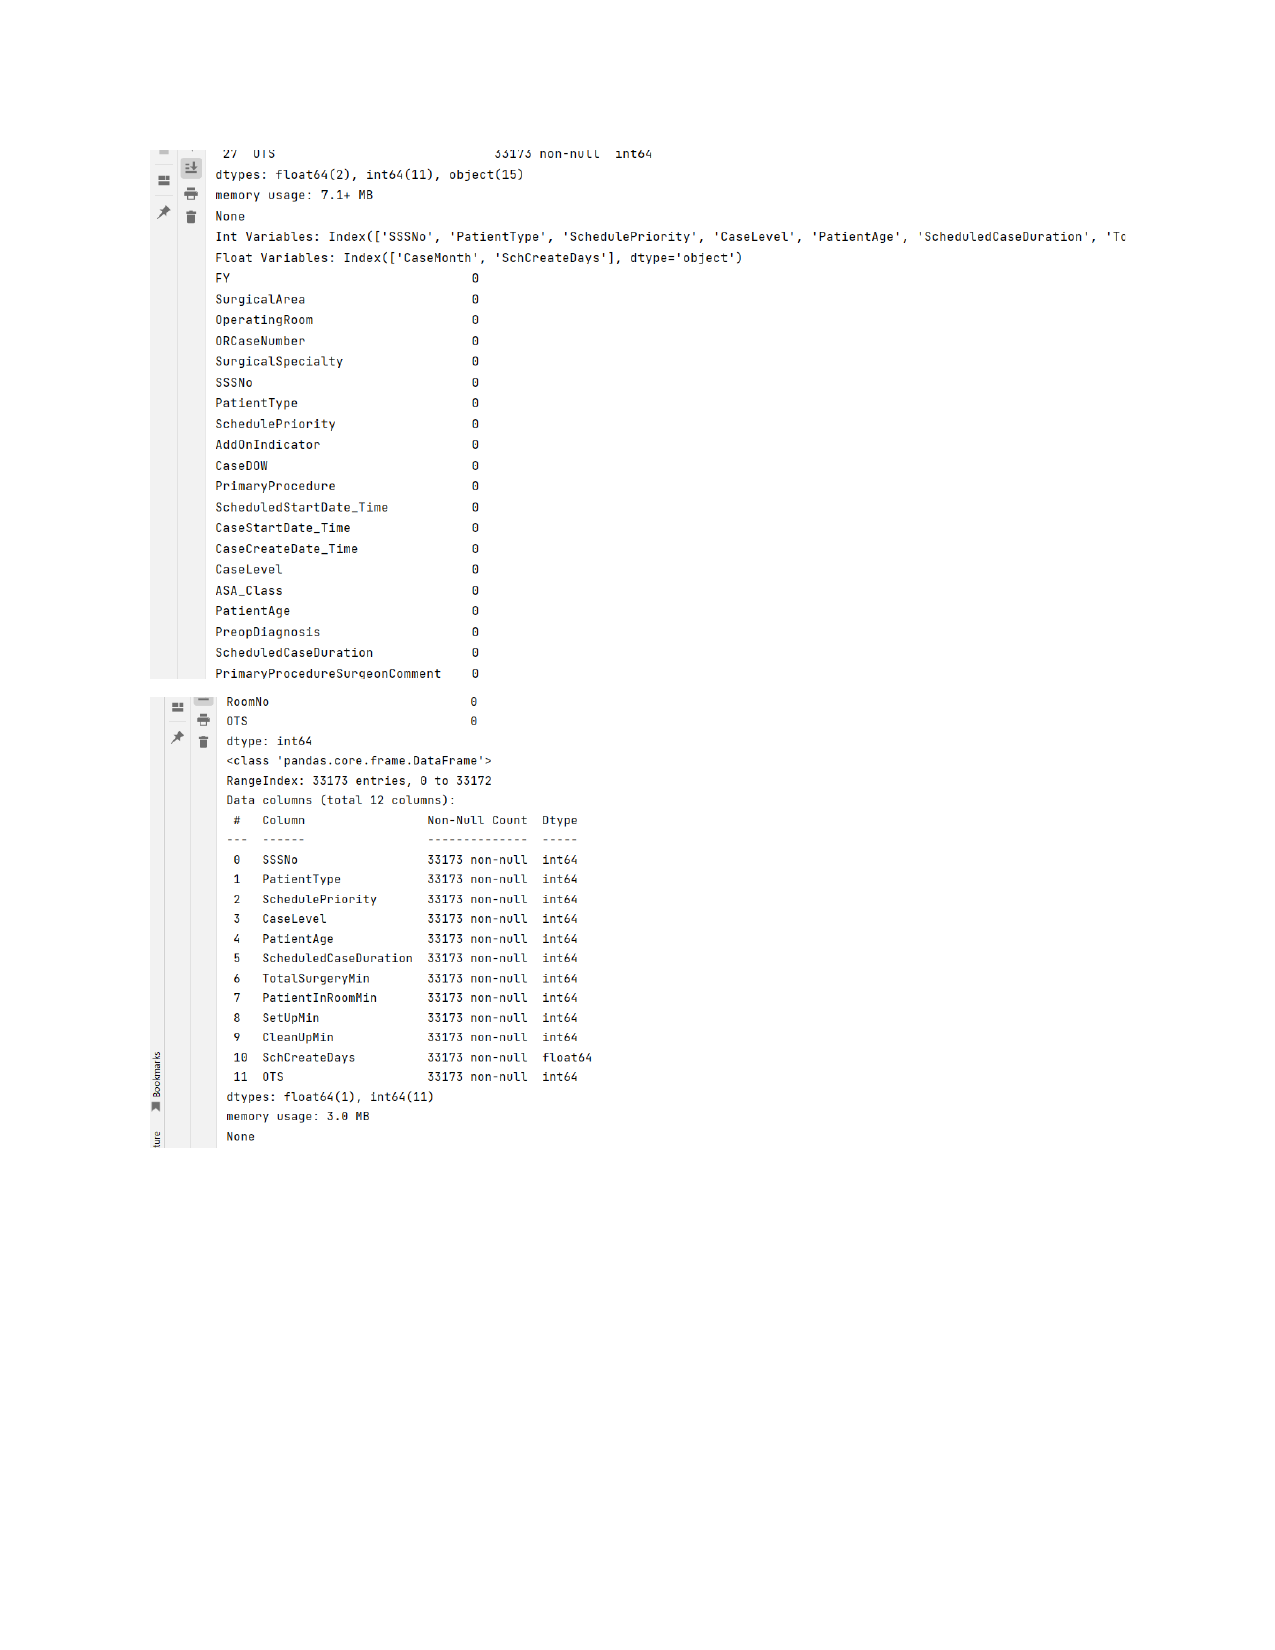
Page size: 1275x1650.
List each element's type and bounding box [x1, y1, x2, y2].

picture [150, 150, 1125, 679]
picture [150, 697, 1125, 1148]
